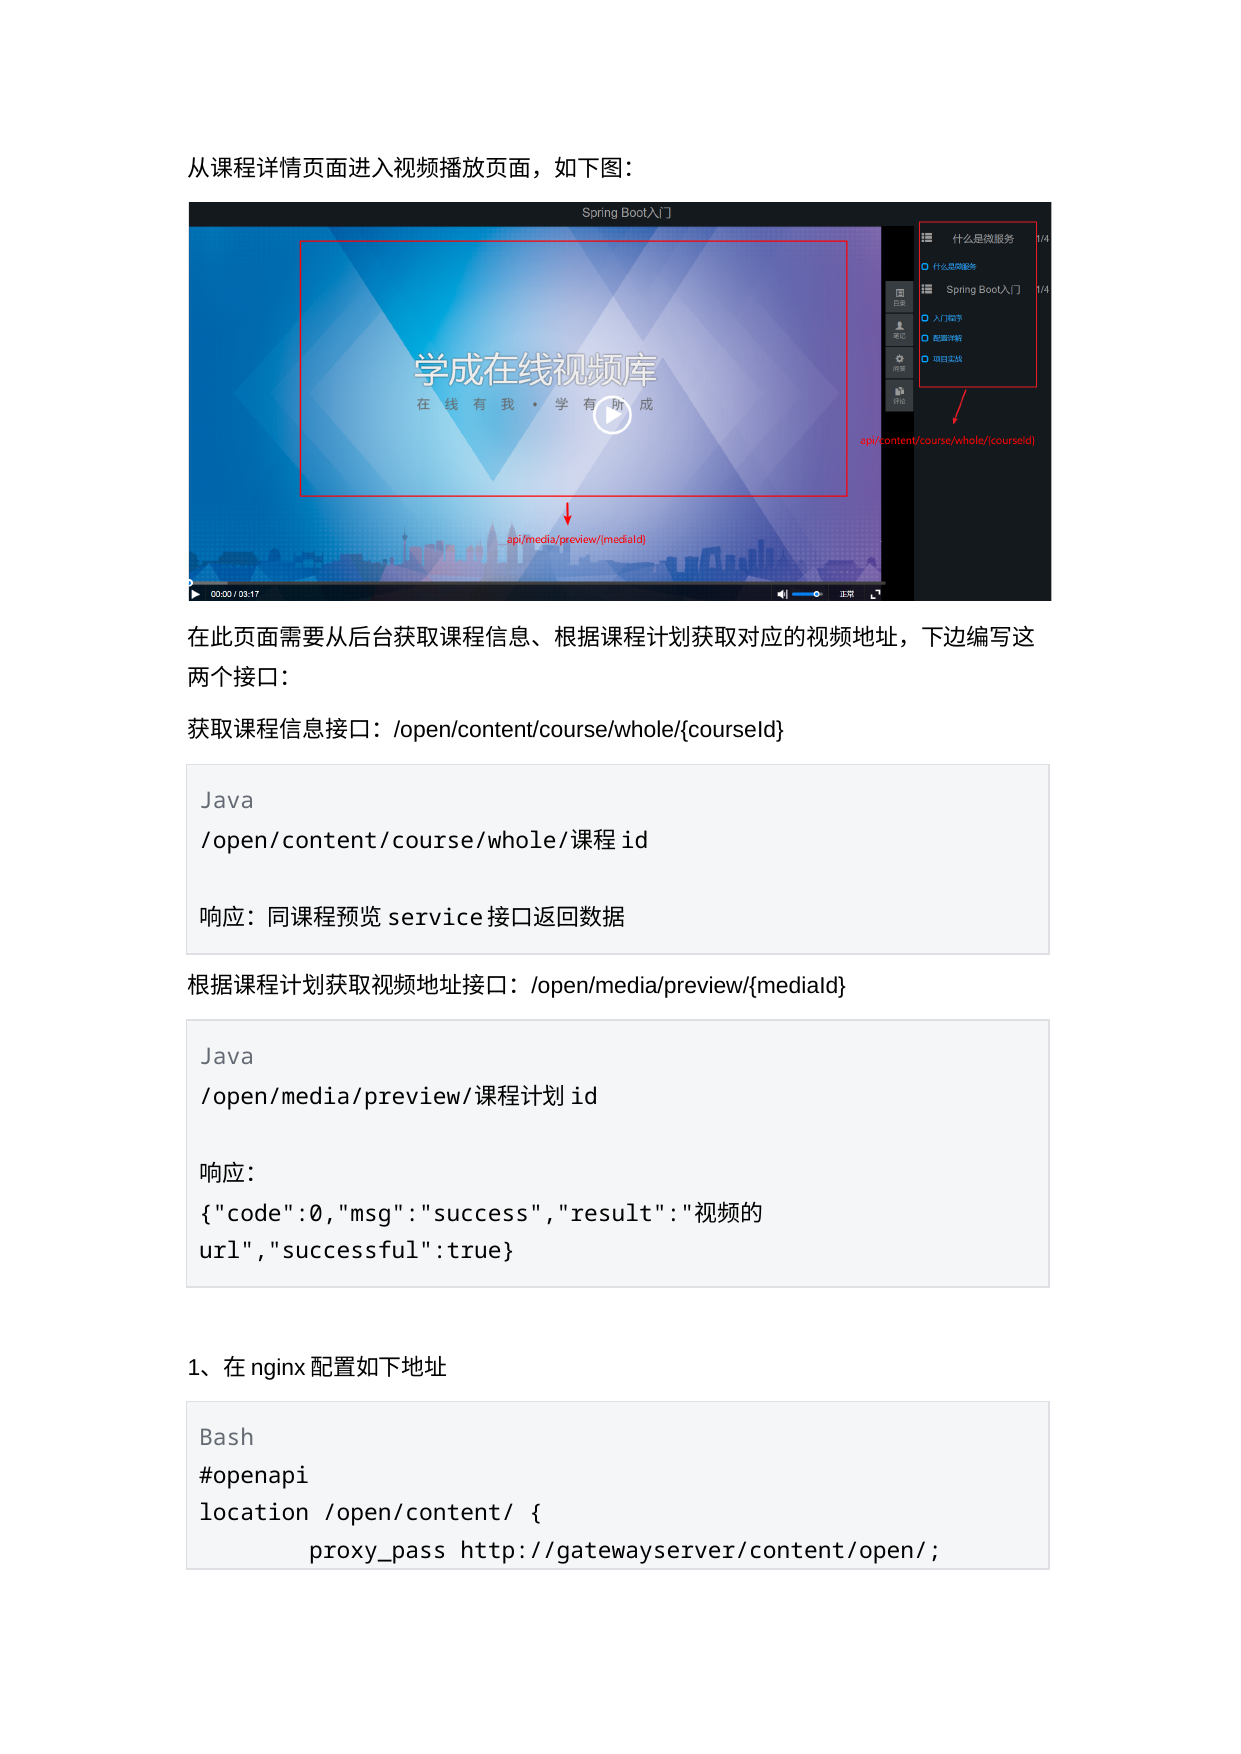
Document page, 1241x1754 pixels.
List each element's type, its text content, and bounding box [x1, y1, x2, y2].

text 1、在nginx配置如下地址 [187, 1348, 1053, 1382]
table_header Java /open/media/preview/课程计划id 响应： {"code":0,"msg":"success","result":"视频的url","successful":true} [187, 1021, 1048, 1286]
text 获取课程信息接口：/open/content/course/whole/{courseId} [187, 711, 1053, 744]
picture [188, 202, 1052, 601]
text 从课程详情页面进入视频播放页面，如下图： [187, 150, 1053, 183]
text 在此页面需要从后台获取课程信息、根据课程计划获取对应的视频地址，下边编写这两个接口： [187, 619, 1053, 692]
table_header Java /open/content/course/whole/课程id 响应：同课程预览service接口返回数据 [187, 765, 1048, 953]
text 根据课程计划获取视频地址接口：/open/media/preview/{mediaId} [187, 967, 1053, 1000]
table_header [187, 1402, 1048, 1568]
